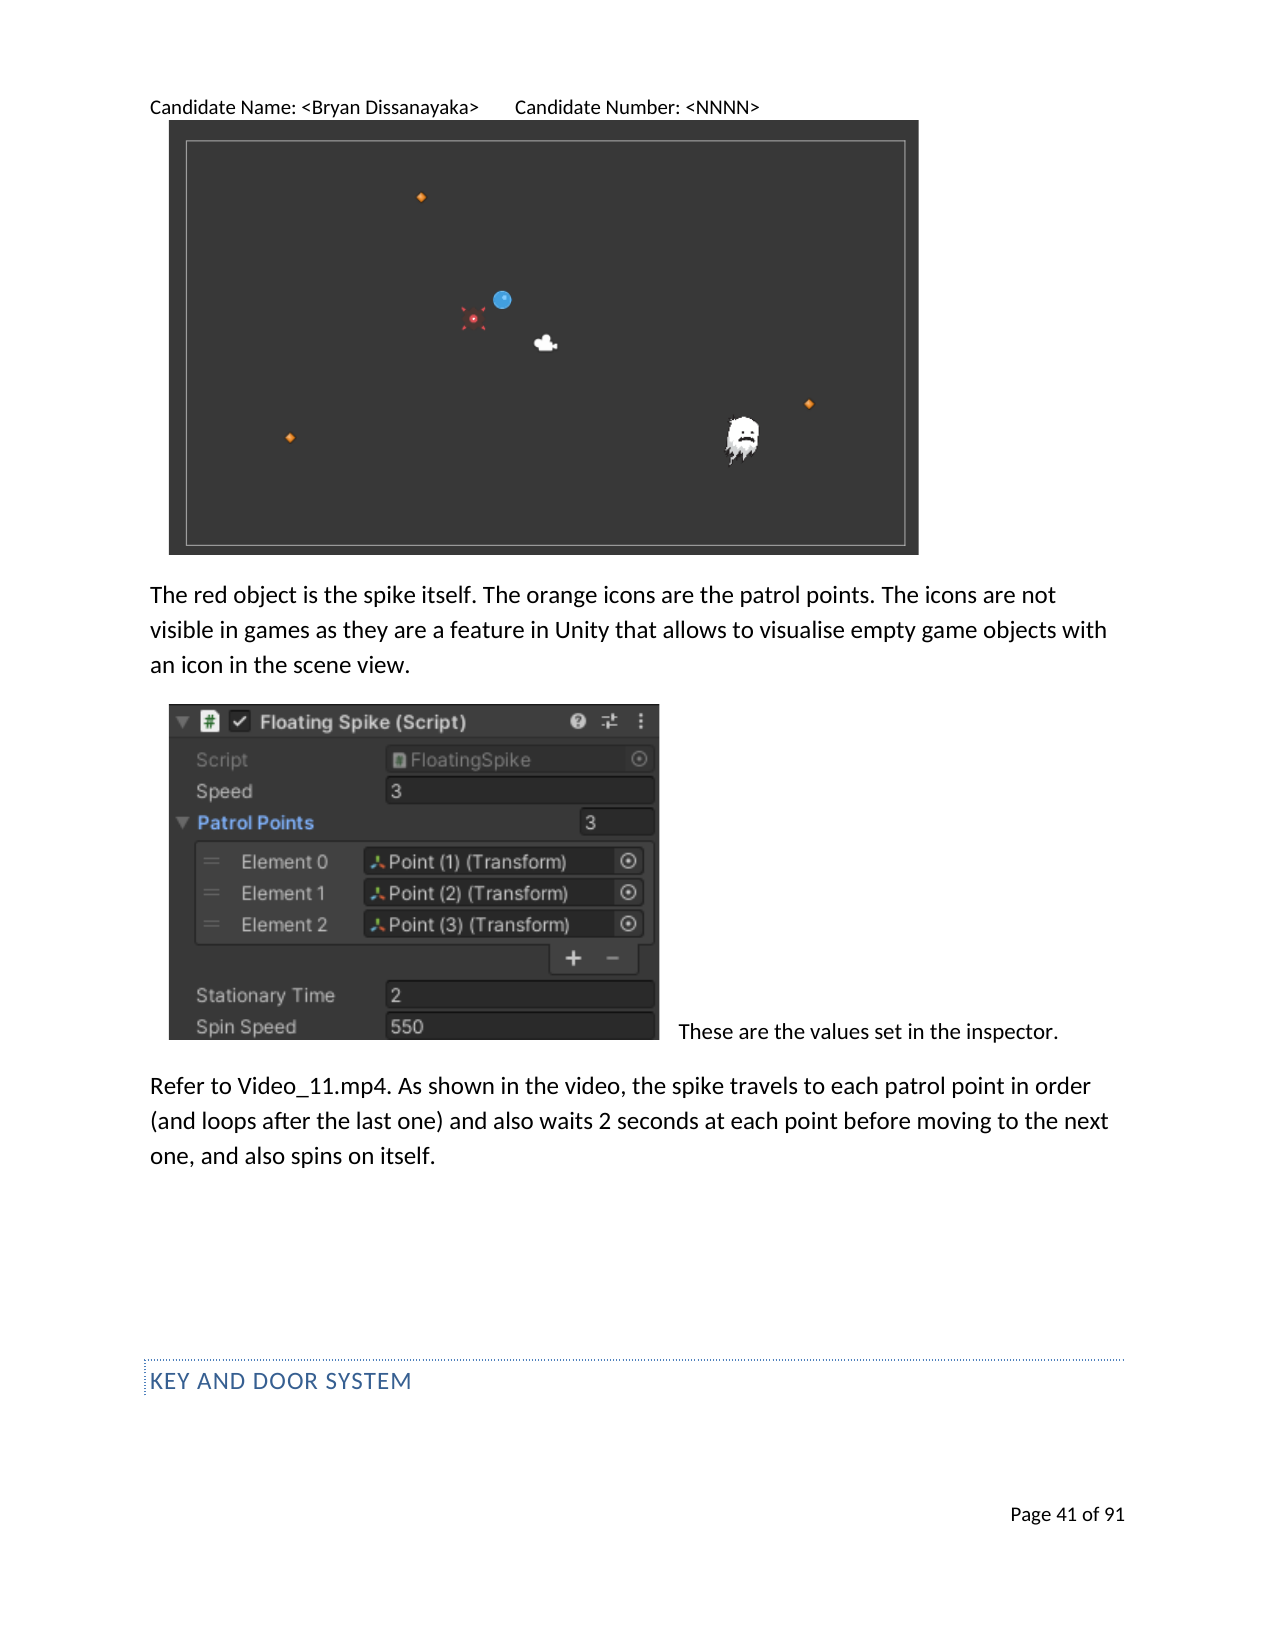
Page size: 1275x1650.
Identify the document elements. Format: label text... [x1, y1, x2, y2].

text Refer to Video_11.mp4. As shown in the video, the spike travels to each patrol point in order (and loops after the last one) and also waits 2 seconds at each point before moving to the next one, and also spins on itself. [150, 1070, 1125, 1170]
text The red object is the spike itself. The orange icons are the patrol points. The icons are not visible in games as they are a feature in Unity that allows to visualise empty game objects with an icon in the scene view. [150, 579, 1125, 679]
text These are the values set in the inspector. [150, 705, 1125, 1045]
subtitle Key and door system [144, 1359, 1125, 1395]
